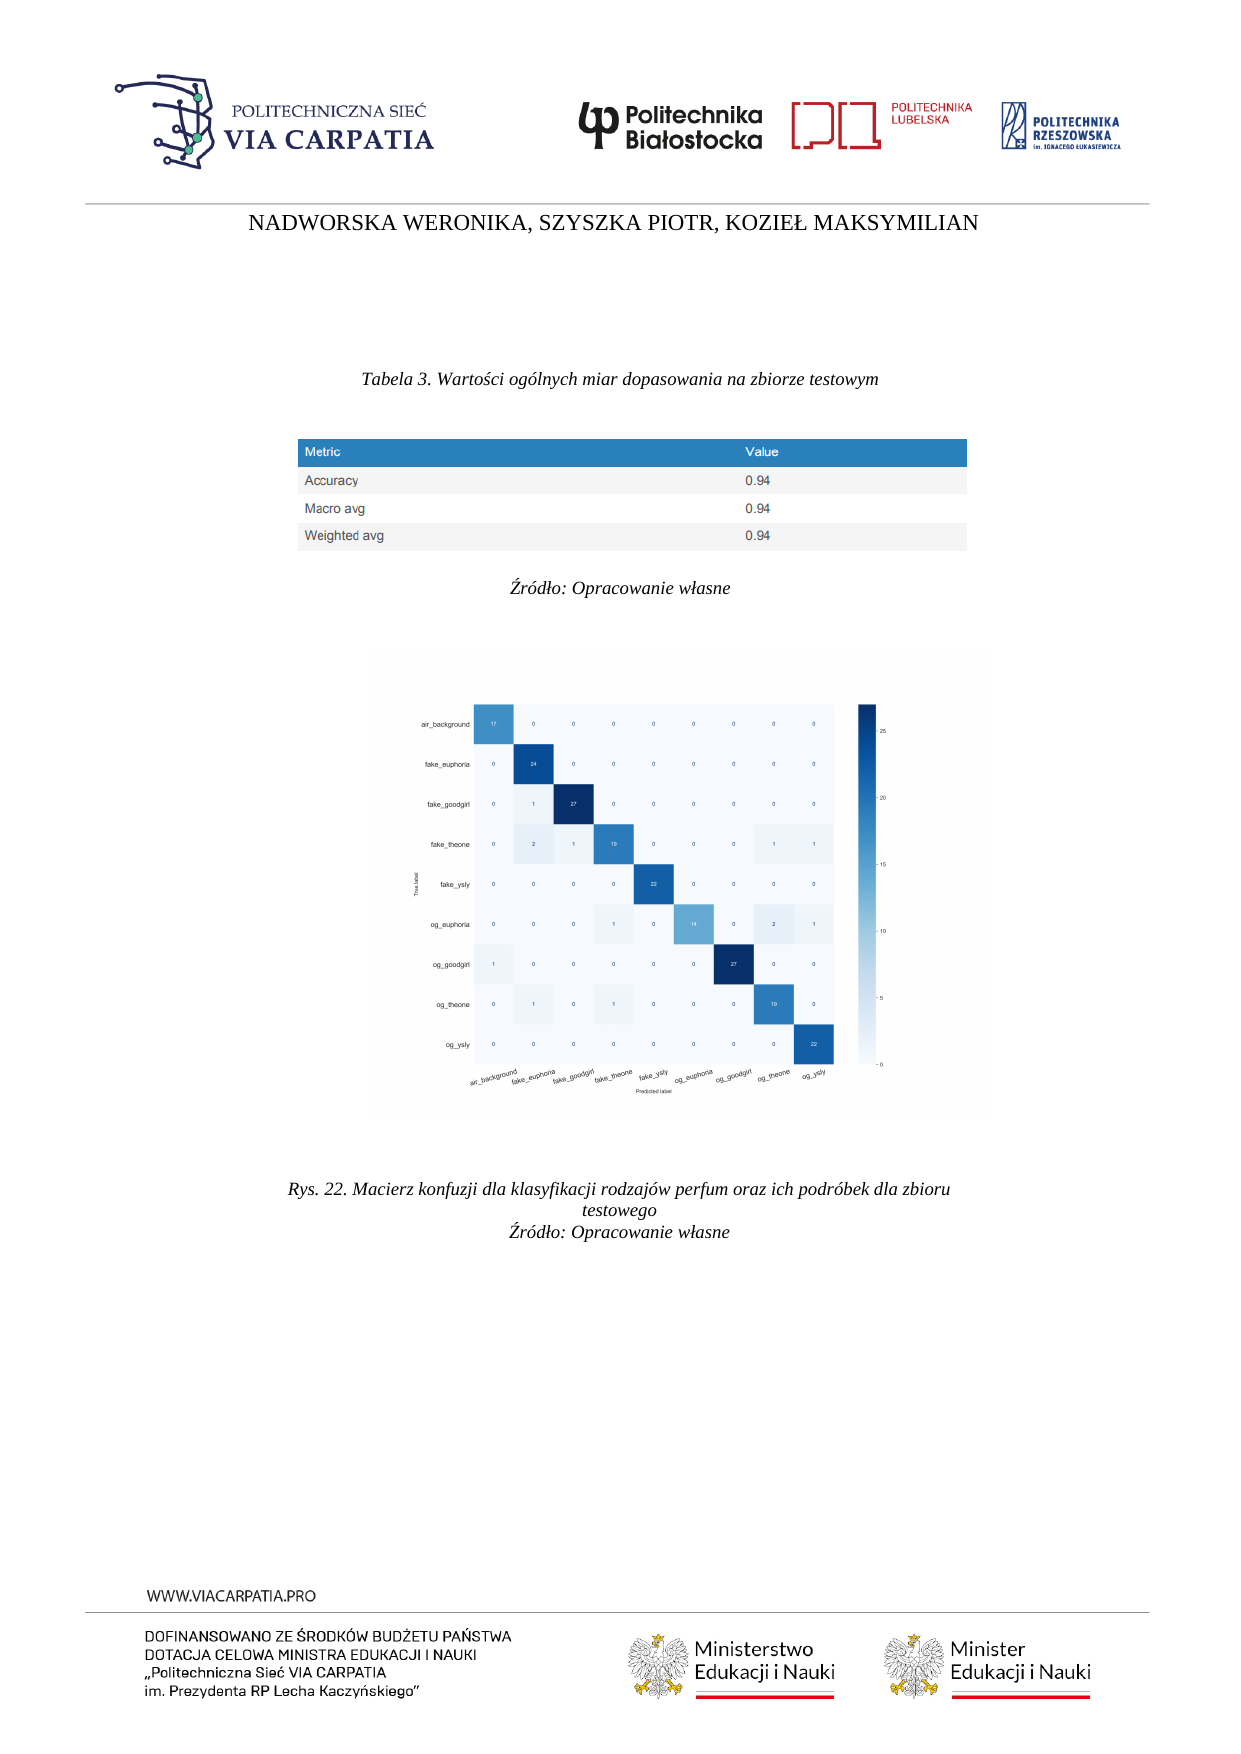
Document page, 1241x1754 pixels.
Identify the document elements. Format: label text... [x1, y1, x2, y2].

text Tabela 3. Wartości ogólnych miar dopasowania na zbiorze testowym [248, 368, 992, 389]
text Źródło: Opracowanie własne [248, 577, 992, 598]
text Rys. 22. Macierz konfuzji dla klasyfikacji rodzajów perfum oraz ich podróbek dla zbioru testowego Źródło: Opracowanie własne [248, 1178, 992, 1242]
picture [0, 2, 1237, 1754]
